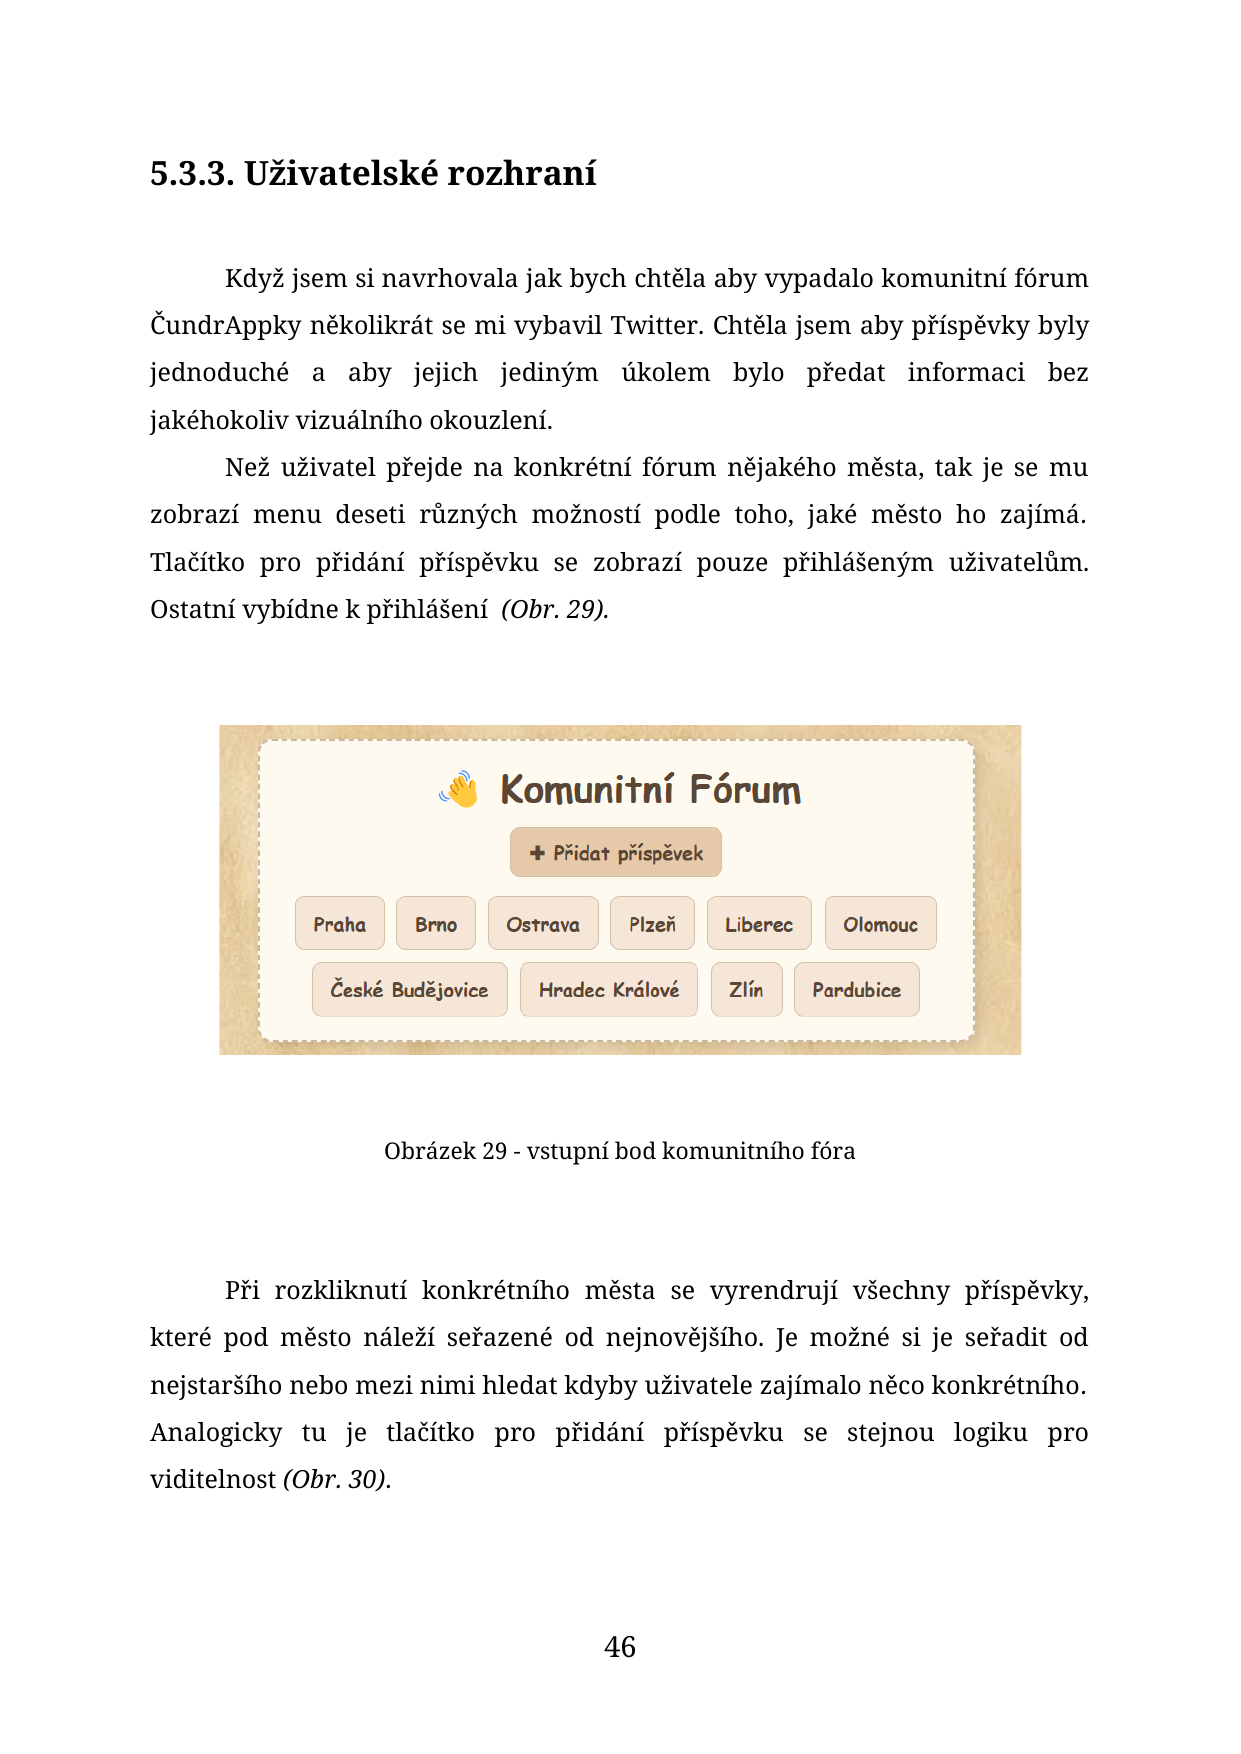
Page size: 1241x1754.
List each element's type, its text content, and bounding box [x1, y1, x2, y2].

text Než uživatel přejde na konkrétní fórum nějakého města, tak je se mu zobrazí menu deseti různých možností podle toho, jaké město ho zajímá. Tlačítko pro přidání příspěvku se zobrazí pouze přihlášeným uživatelům. Ostatní vybídne k přihlášení (Obr. 29). [150, 449, 1090, 626]
subtitle 5.3.3. Uživatelské rozhraní [150, 150, 1090, 195]
text Obrázek 29 - vstupní bod komunitního fóra [150, 1135, 1090, 1166]
text Když jsem si navrhovala jak bych chtěla aby vypadalo komunitní fórum ČundrAppky několikrát se mi vybavil Twitter. Chtěla jsem aby příspěvky byly jednoduché a aby jejich jediným úkolem bylo předat informaci bez jakéhokoliv vizuálního okouzlení. [150, 260, 1090, 436]
picture [219, 725, 1022, 1055]
text Při rozkliknutí konkrétního města se vyrendrují všechny příspěvky, které pod město náleží seřazené od nejnovějšího. Je možné si je seřadit od nejstaršího nebo mezi nimi hledat kdyby uživatele zajímalo něco konkrétního. Analogicky tu je tlačítko pro přidání příspěvku se stejnou logiku pro viditelnost (Obr. 30). [150, 1273, 1090, 1496]
